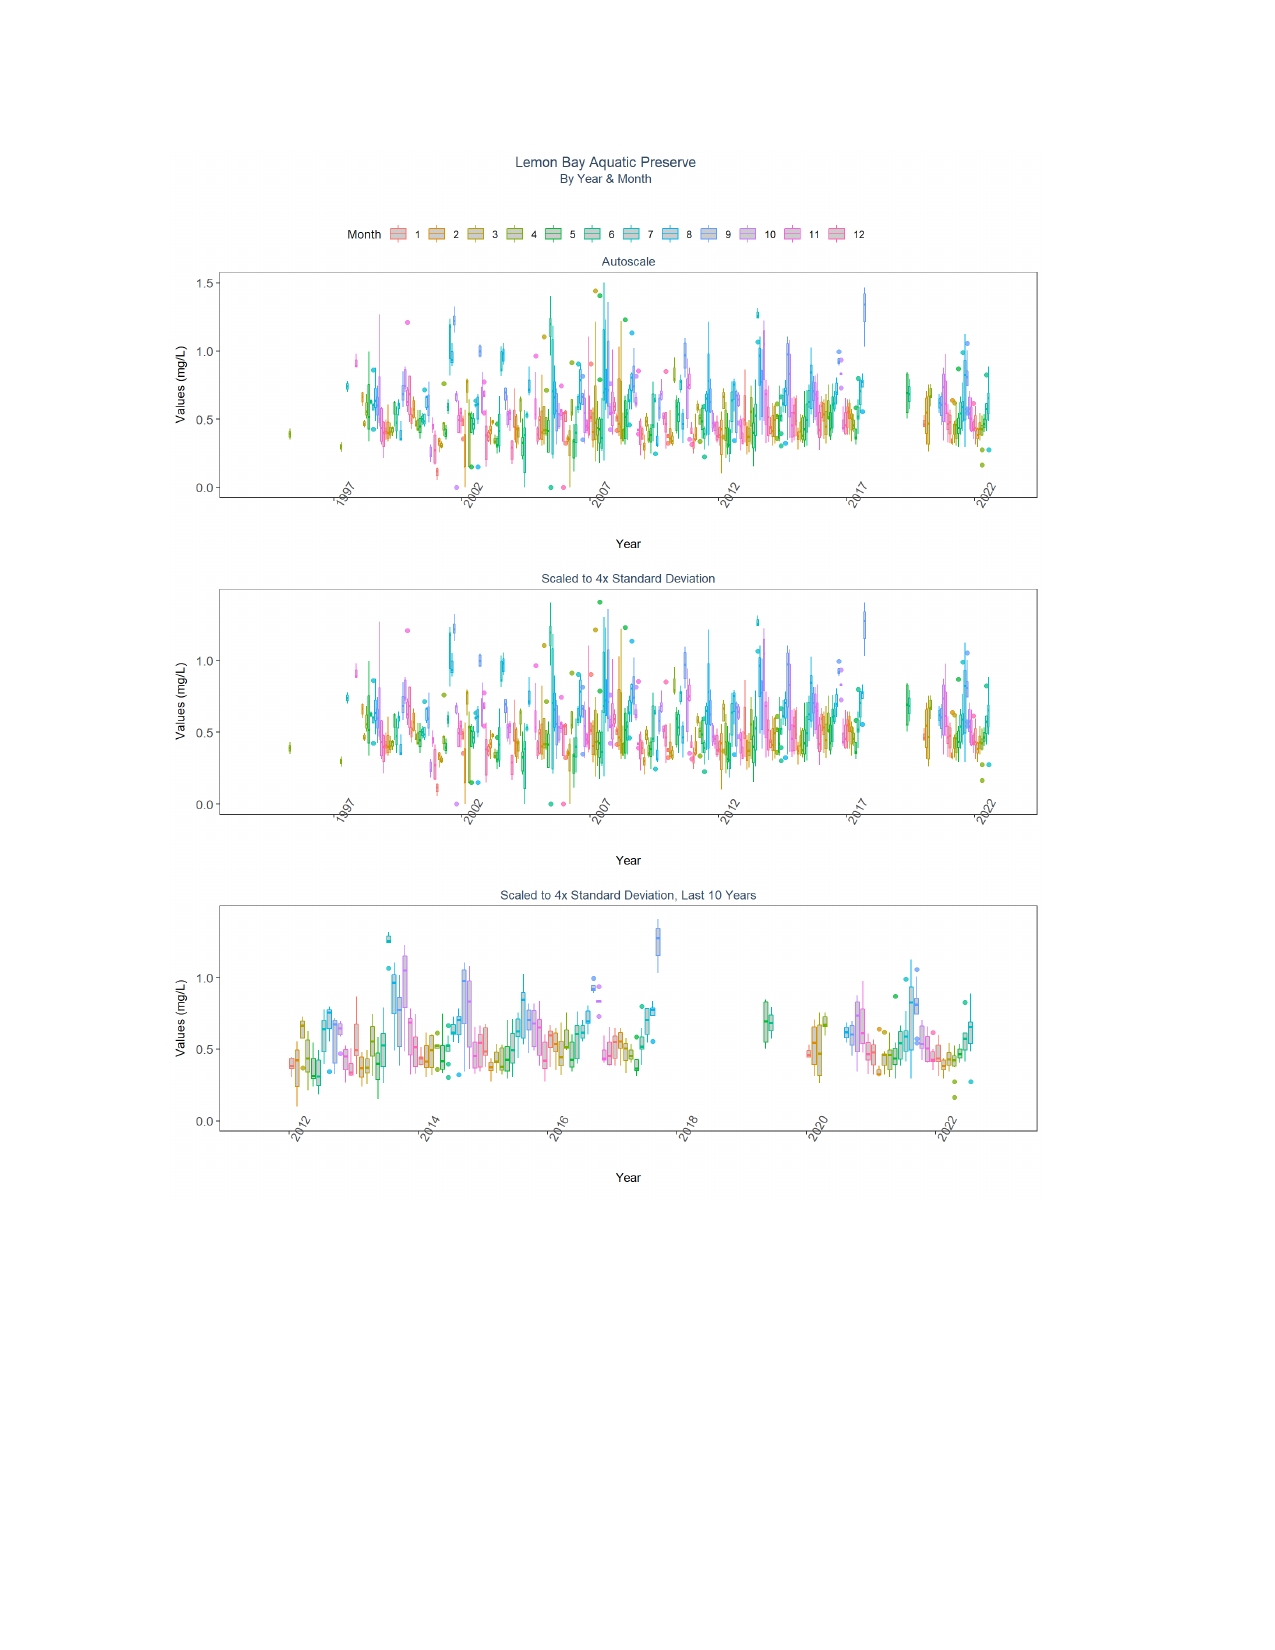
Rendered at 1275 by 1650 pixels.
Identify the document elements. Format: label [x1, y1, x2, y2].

picture [168, 150, 1044, 1200]
